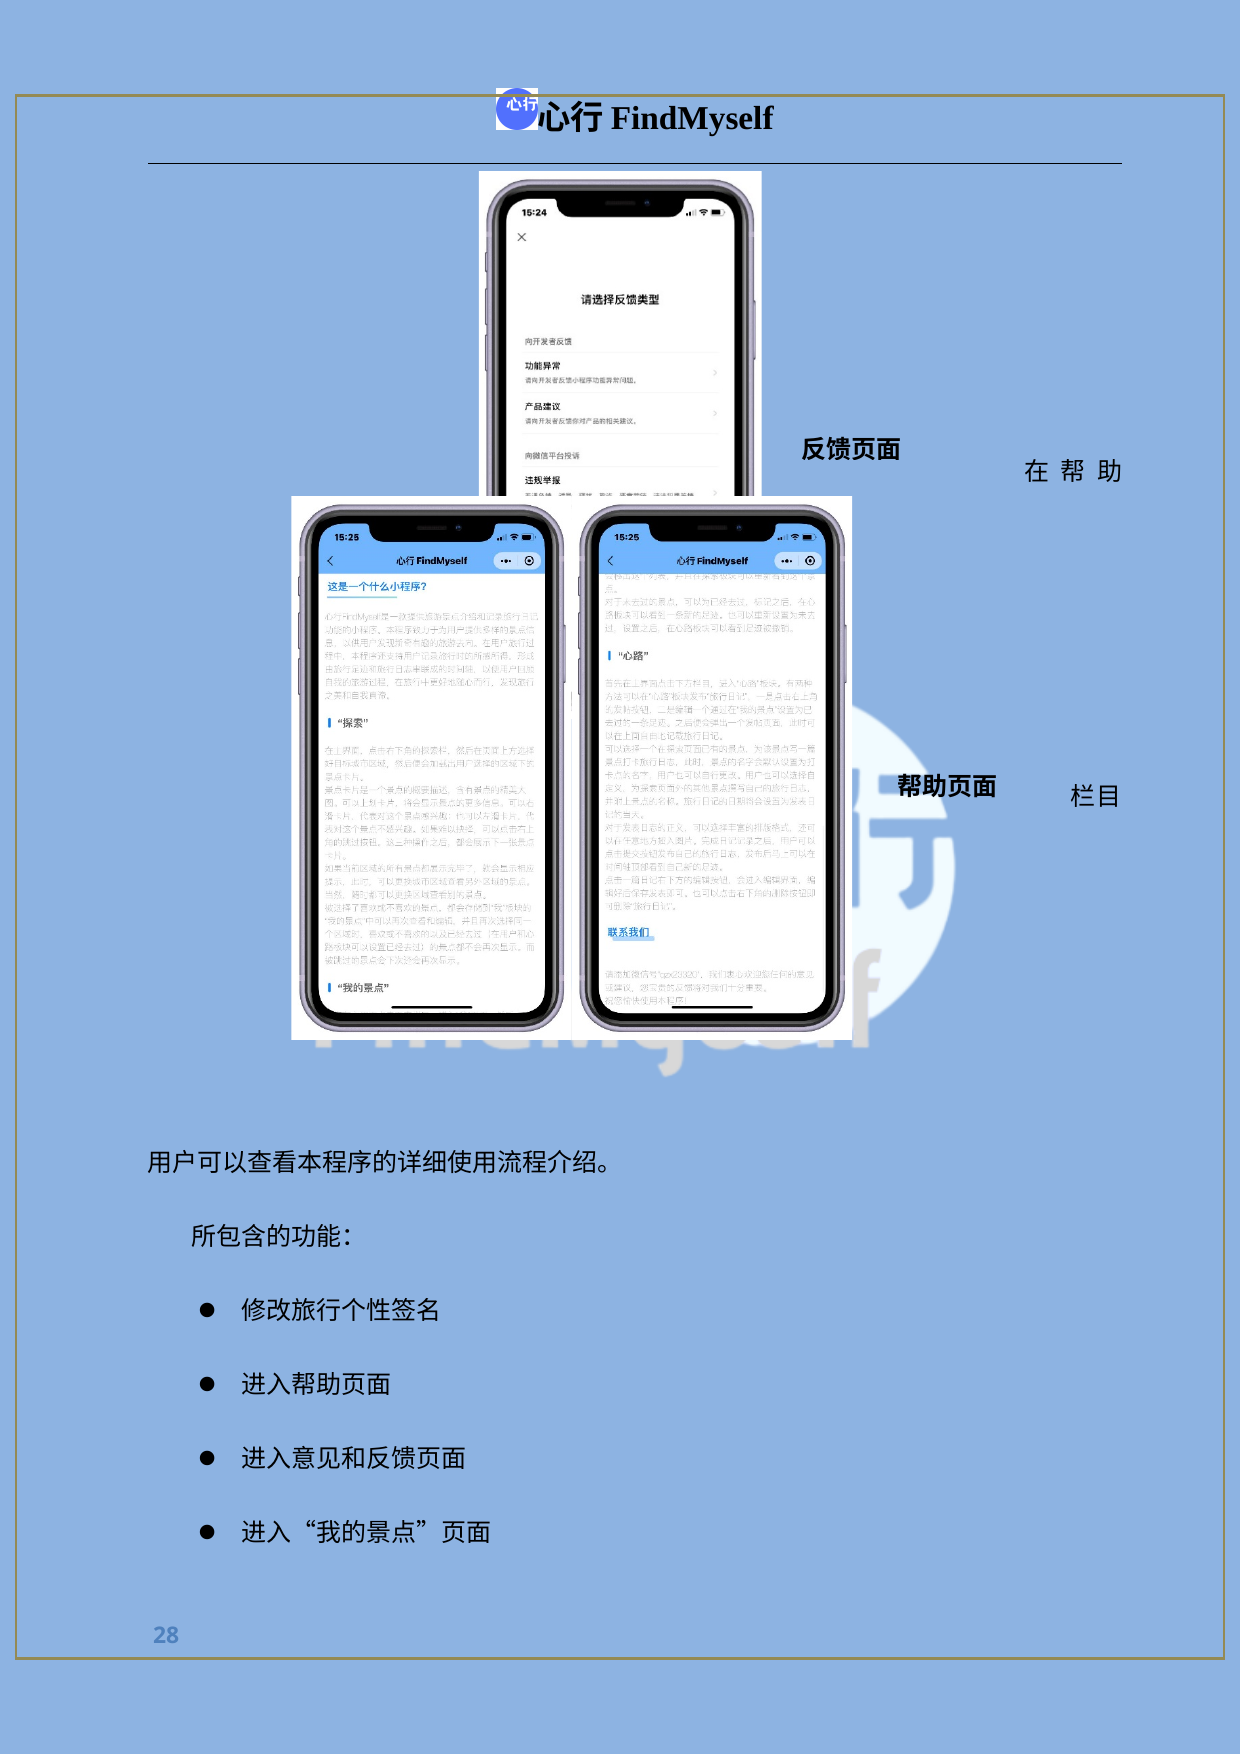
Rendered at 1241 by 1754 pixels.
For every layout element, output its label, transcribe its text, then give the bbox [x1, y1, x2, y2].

list 进入“我的景点”页面 [198, 1498, 1122, 1563]
list 进入帮助页面 [198, 1350, 1122, 1415]
list 进入意见和反馈页面 [198, 1424, 1122, 1489]
text 所包含的功能： [148, 1202, 1122, 1267]
picture [496, 88, 538, 94]
list 修改旅行个性签名 [198, 1276, 1122, 1341]
picture [291, 171, 853, 1040]
picture [496, 97, 538, 130]
text 在帮助栏目，用户可以查看本程序的详细使用流程介绍。 [148, 437, 1122, 1193]
